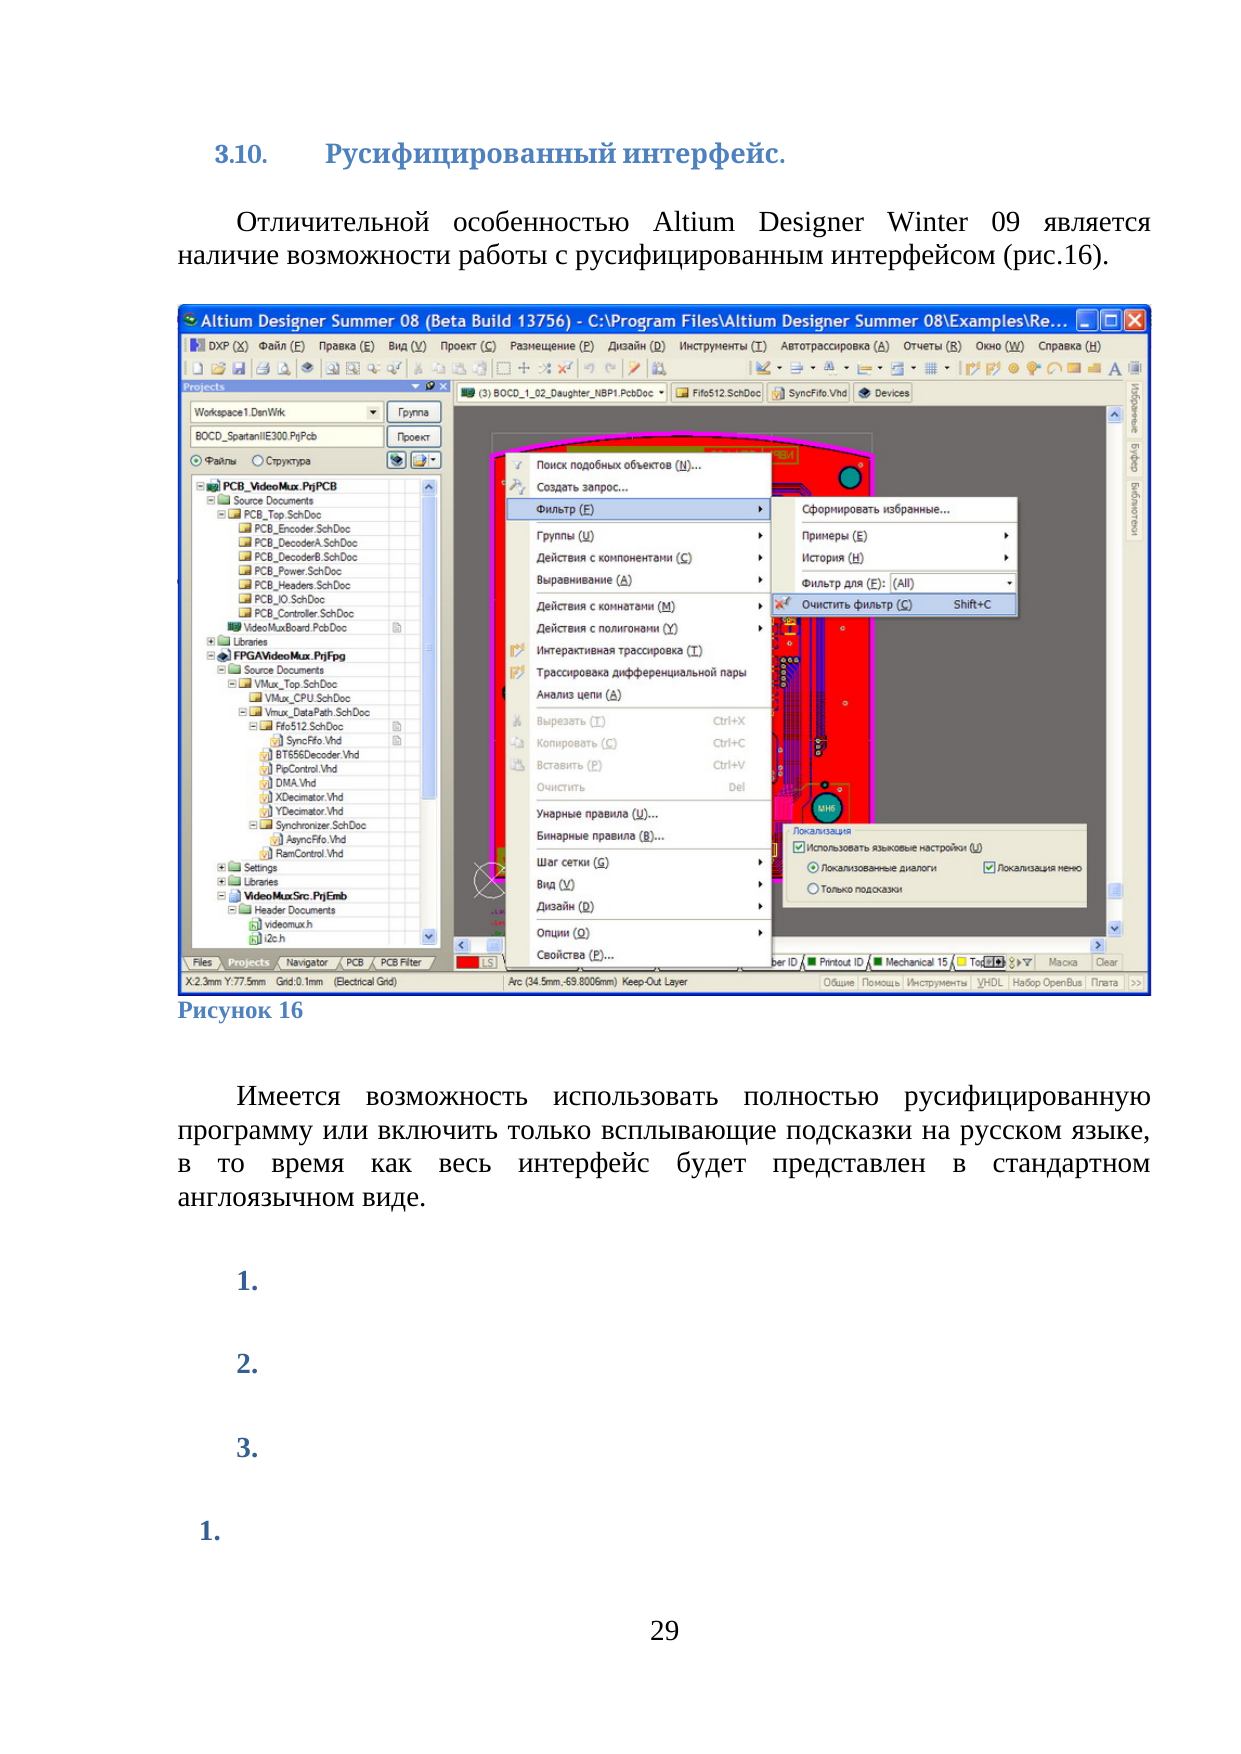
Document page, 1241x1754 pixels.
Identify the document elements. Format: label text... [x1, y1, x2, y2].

text Имеется возможность использовать полностью русифицированную программу или включить только всплывающие подсказки на русском языке, в то время как весь интерфейс будет представлен в стандартном англоязычном виде. [177, 1078, 1152, 1213]
picture [177, 304, 1152, 996]
subtitle Русифицированный интерфейс. [215, 139, 1152, 170]
text Рисунок 16 [177, 996, 1152, 1024]
text Отличительной особенностью Altium Designer Winter 09 является наличие возможности работы с русифицированным интерфейсом (рис.16). [177, 204, 1152, 271]
